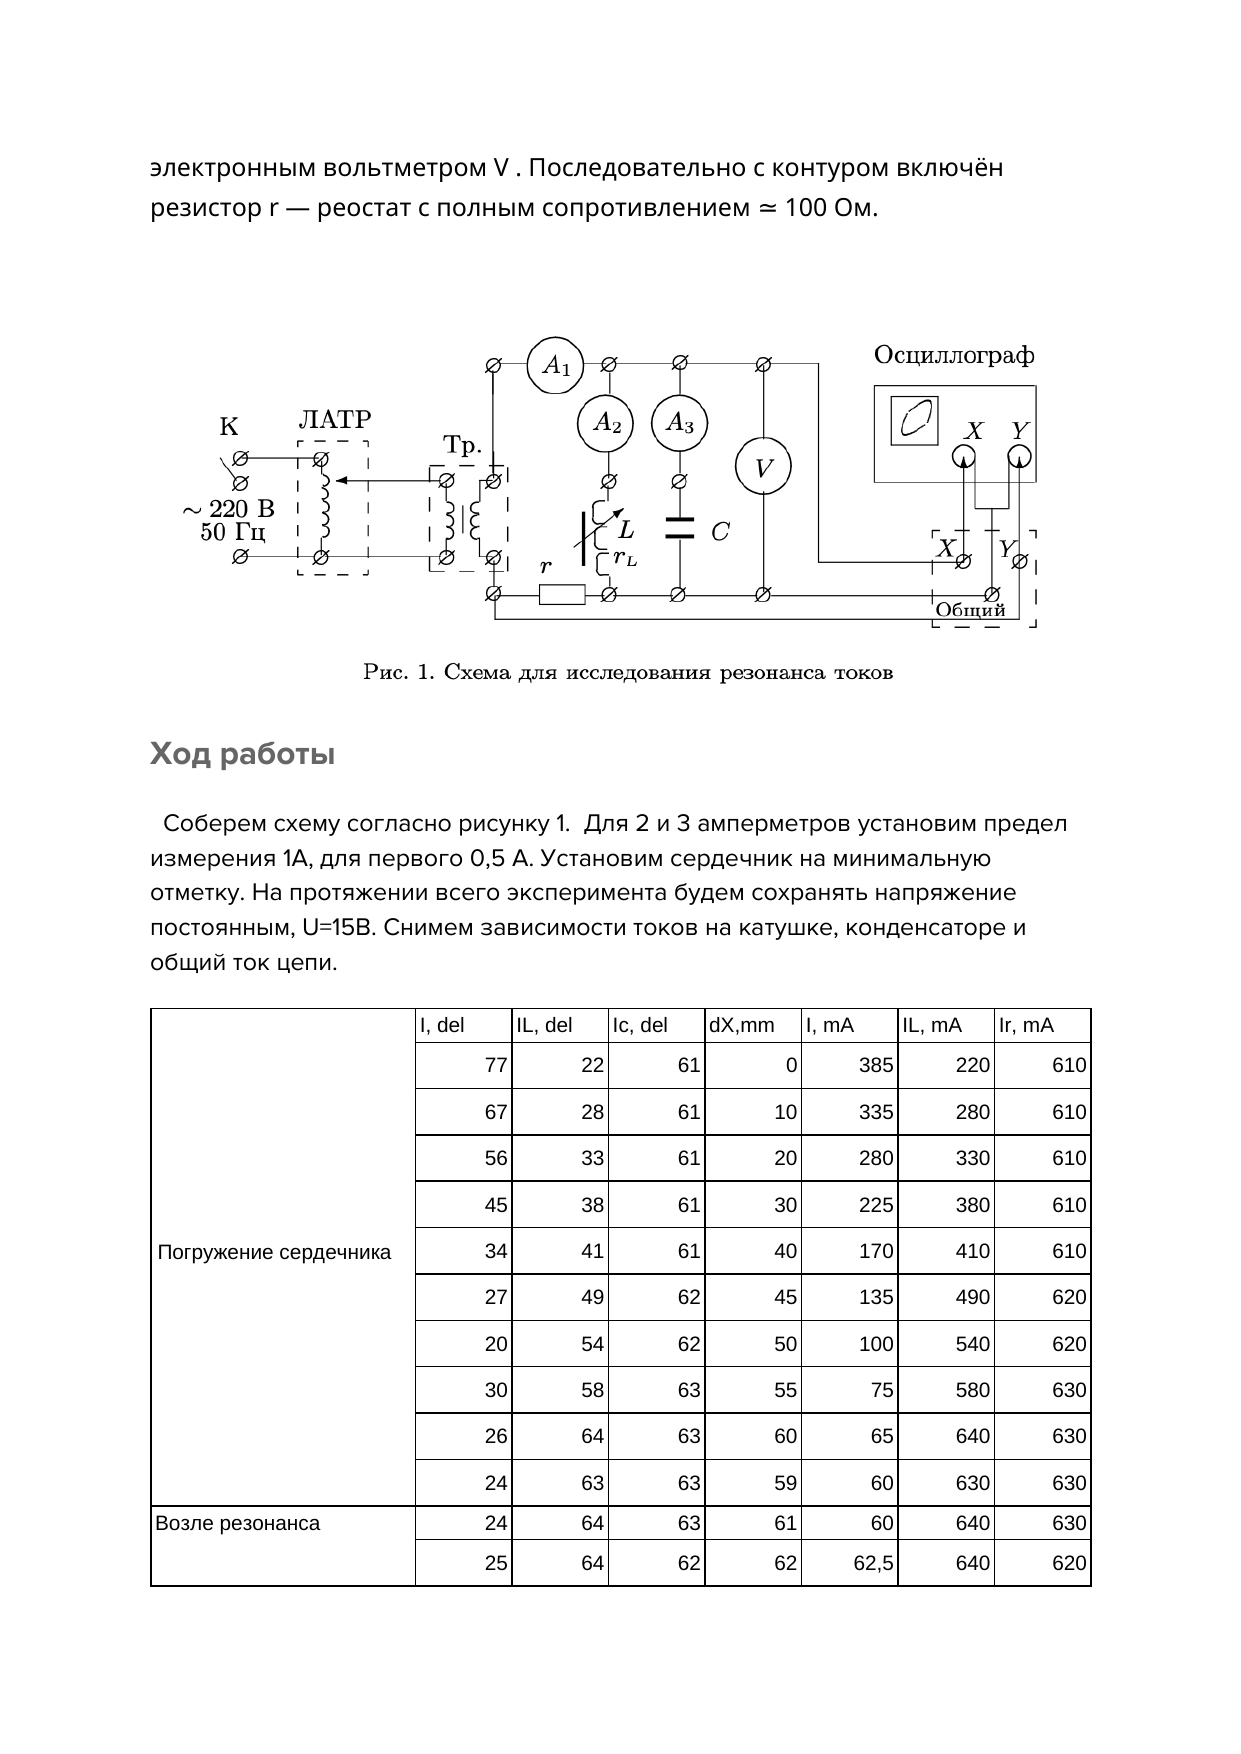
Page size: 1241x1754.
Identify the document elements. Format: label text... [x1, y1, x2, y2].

table_cell 25 [416, 1540, 511, 1585]
table_cell 20 [416, 1321, 511, 1366]
table_cell 28 [513, 1089, 608, 1134]
table_cell 410 [899, 1228, 994, 1273]
table_cell 330 [899, 1136, 994, 1180]
table_cell 63 [609, 1414, 704, 1458]
table_cell 0 [706, 1043, 801, 1088]
table_cell 62 [609, 1321, 704, 1366]
table_cell 40 [706, 1228, 801, 1273]
table_cell 380 [899, 1182, 994, 1227]
table_cell 610 [995, 1043, 1090, 1088]
table_cell 630 [995, 1414, 1090, 1458]
table_header Ir, mA [995, 1009, 1090, 1041]
table_cell 26 [416, 1414, 511, 1458]
table_cell 280 [899, 1089, 994, 1134]
table_cell 335 [802, 1089, 897, 1134]
table_cell 620 [995, 1321, 1090, 1366]
table_cell 62 [609, 1540, 704, 1585]
table_cell 50 [706, 1321, 801, 1366]
table_cell 100 [802, 1321, 897, 1366]
table_header dX,mm [706, 1009, 801, 1041]
table_cell 34 [416, 1228, 511, 1273]
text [150, 150, 1090, 223]
table_cell 27 [416, 1275, 511, 1319]
table_cell 24 [416, 1460, 511, 1505]
table_cell 59 [706, 1460, 801, 1505]
table_cell 540 [899, 1321, 994, 1366]
table_cell Возле резонанса [152, 1507, 415, 1585]
table_cell 63 [609, 1507, 704, 1539]
table_cell 41 [513, 1228, 608, 1273]
table_cell 610 [995, 1228, 1090, 1273]
table_cell 640 [899, 1414, 994, 1458]
table_cell 64 [513, 1507, 608, 1539]
table_cell 65 [802, 1414, 897, 1458]
table_cell 620 [995, 1275, 1090, 1319]
table_cell 64 [513, 1414, 608, 1458]
text Соберем схему согласно рисунку 1. Для 2 и 3 амперметров установим предел измерения 1А, для первого 0,5 А. Установим сердечник на минимальную отметку. На протяжении всего эксперимента будем сохранять напряжение постоянным, U=15В. Снимем зависимости токов на катушке, конденсаторе и общий ток цепи. [150, 808, 1090, 978]
table_cell 58 [513, 1367, 608, 1412]
table_cell 77 [416, 1043, 511, 1088]
table_cell 620 [995, 1540, 1090, 1585]
table_cell 63 [513, 1460, 608, 1505]
table_header I, del [416, 1009, 511, 1041]
table_cell 490 [899, 1275, 994, 1319]
table_cell 640 [899, 1540, 994, 1585]
table_cell 62,5 [802, 1540, 897, 1585]
table_header Ic, del [609, 1009, 704, 1041]
table_cell 67 [416, 1089, 511, 1134]
table_cell 170 [802, 1228, 897, 1273]
table_cell 280 [802, 1136, 897, 1180]
table_cell 56 [416, 1136, 511, 1180]
table_cell 62 [706, 1540, 801, 1585]
table_cell 61 [609, 1043, 704, 1088]
table_cell 61 [609, 1089, 704, 1134]
table_header IL, del [513, 1009, 608, 1041]
table_cell 610 [995, 1136, 1090, 1180]
table_cell 61 [609, 1182, 704, 1227]
table_cell 640 [899, 1507, 994, 1539]
table_cell 630 [995, 1460, 1090, 1505]
table_cell 30 [416, 1367, 511, 1412]
table_cell 610 [995, 1089, 1090, 1134]
table_cell 55 [706, 1367, 801, 1412]
table_cell 64 [513, 1540, 608, 1585]
table_cell 45 [706, 1275, 801, 1319]
table_cell 75 [802, 1367, 897, 1412]
table_header IL, mA [899, 1009, 994, 1041]
table_cell 30 [706, 1182, 801, 1227]
table_cell 49 [513, 1275, 608, 1319]
table_cell 60 [802, 1460, 897, 1505]
table_cell 45 [416, 1182, 511, 1227]
table_cell 63 [609, 1367, 704, 1412]
table_cell 630 [899, 1460, 994, 1505]
table_cell 33 [513, 1136, 608, 1180]
table_header I, mA [802, 1009, 897, 1041]
table_cell 630 [995, 1507, 1090, 1539]
table_cell 24 [416, 1507, 511, 1539]
table_cell 61 [609, 1228, 704, 1273]
table_cell 135 [802, 1275, 897, 1319]
table_cell 610 [995, 1182, 1090, 1227]
table_cell 63 [609, 1460, 704, 1505]
table_cell 10 [706, 1089, 801, 1134]
table_cell 580 [899, 1367, 994, 1412]
table_cell 630 [995, 1367, 1090, 1412]
table_cell 225 [802, 1182, 897, 1227]
table_cell 20 [706, 1136, 801, 1180]
table_cell 385 [802, 1043, 897, 1088]
table_cell 54 [513, 1321, 608, 1366]
table_cell 62 [609, 1275, 704, 1319]
table_cell 60 [706, 1414, 801, 1458]
table_cell 38 [513, 1182, 608, 1227]
picture [150, 319, 1091, 705]
table_cell 61 [706, 1507, 801, 1539]
table_cell 61 [609, 1136, 704, 1180]
subtitle Ход работы [150, 734, 1090, 775]
table_cell 220 [899, 1043, 994, 1088]
table_cell 60 [802, 1507, 897, 1539]
table_cell 22 [513, 1043, 608, 1088]
table_header Погружение сердечника [152, 1009, 415, 1505]
